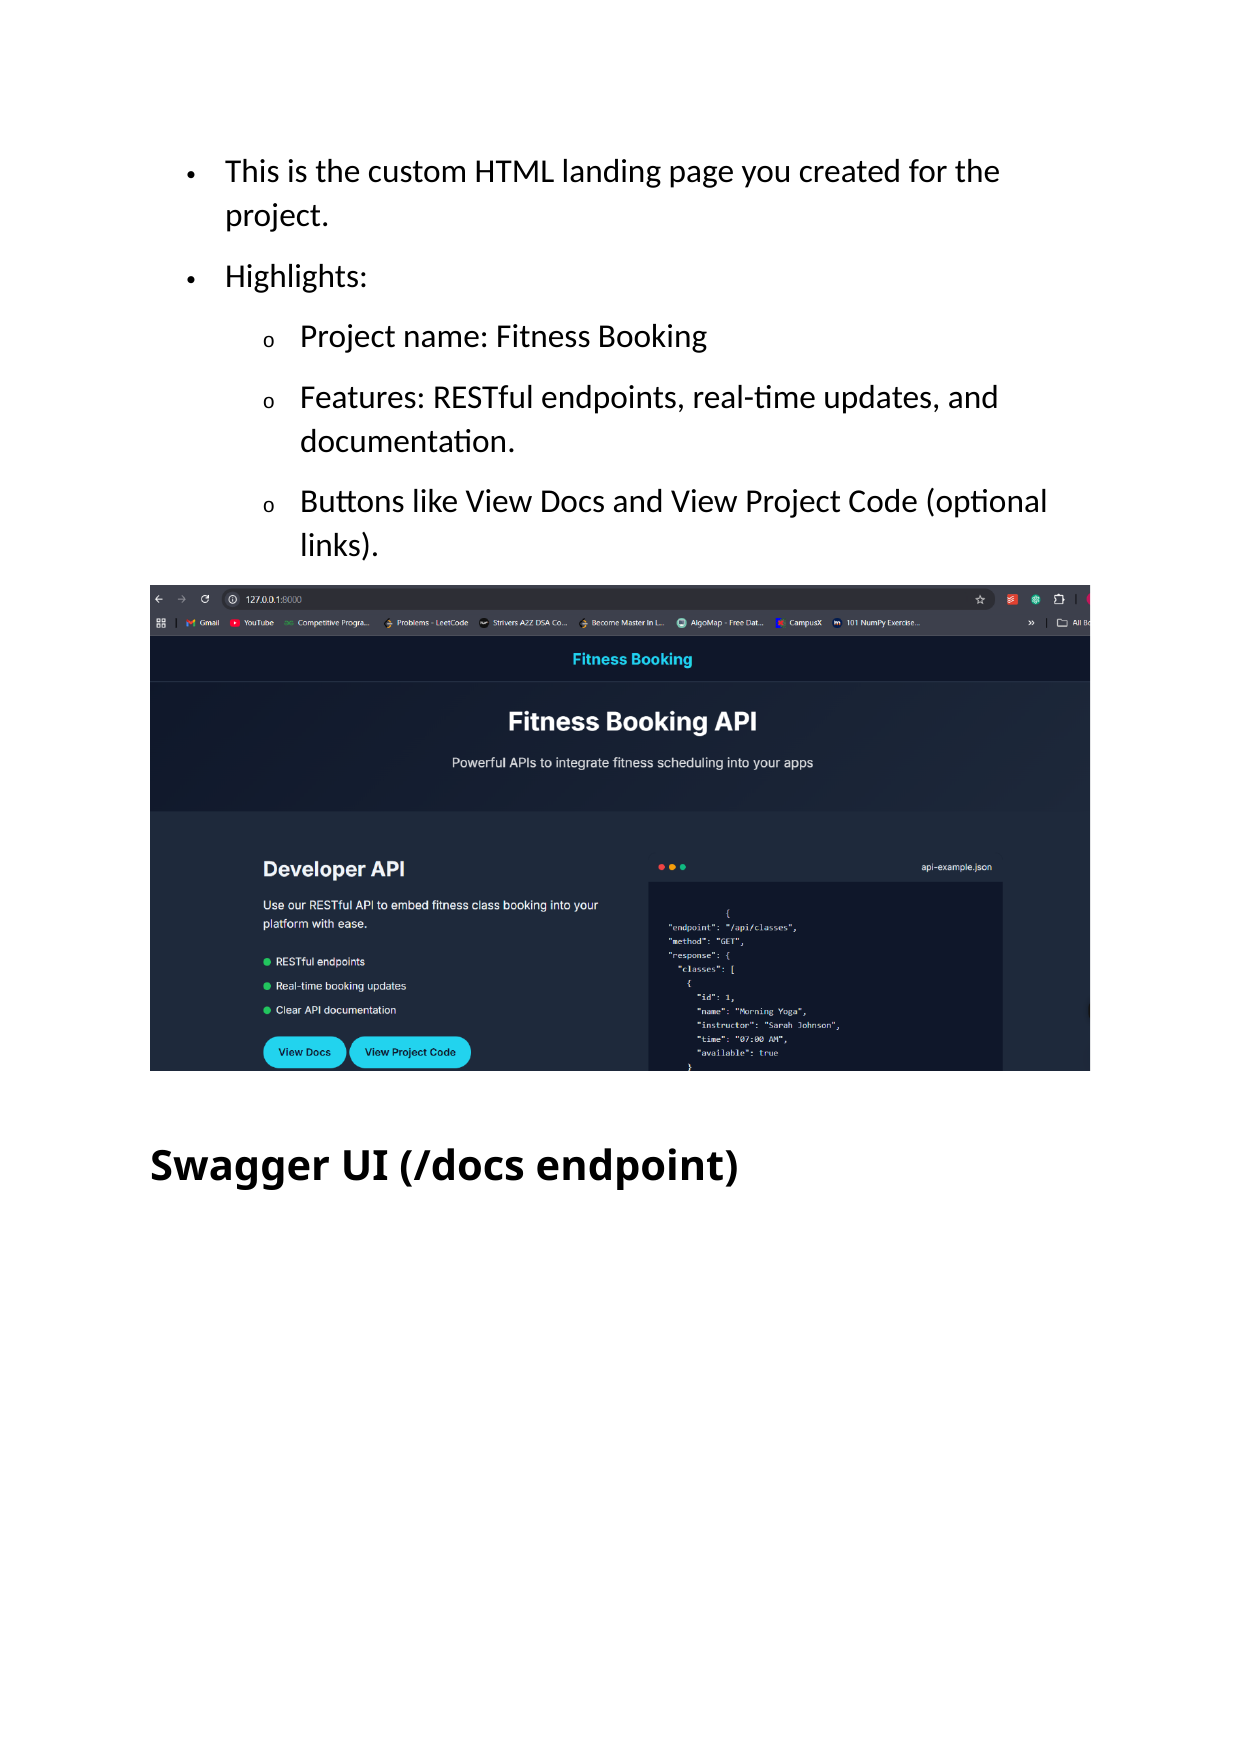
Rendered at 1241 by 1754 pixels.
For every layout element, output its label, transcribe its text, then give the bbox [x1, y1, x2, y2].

text Swagger UI (/docs endpoint) [150, 1136, 1090, 1193]
list Highlights: [187, 254, 1090, 295]
list Features: RESTful endpoints, real-time updates, and documentation. [262, 376, 1090, 461]
picture [150, 585, 1091, 1071]
list Project name: Fitness Booking [262, 315, 1090, 356]
list This is the custom HTML landing page you created for the project. [187, 150, 1090, 235]
list Buttons like View Docs and View Project Code (optional links). [262, 480, 1090, 565]
